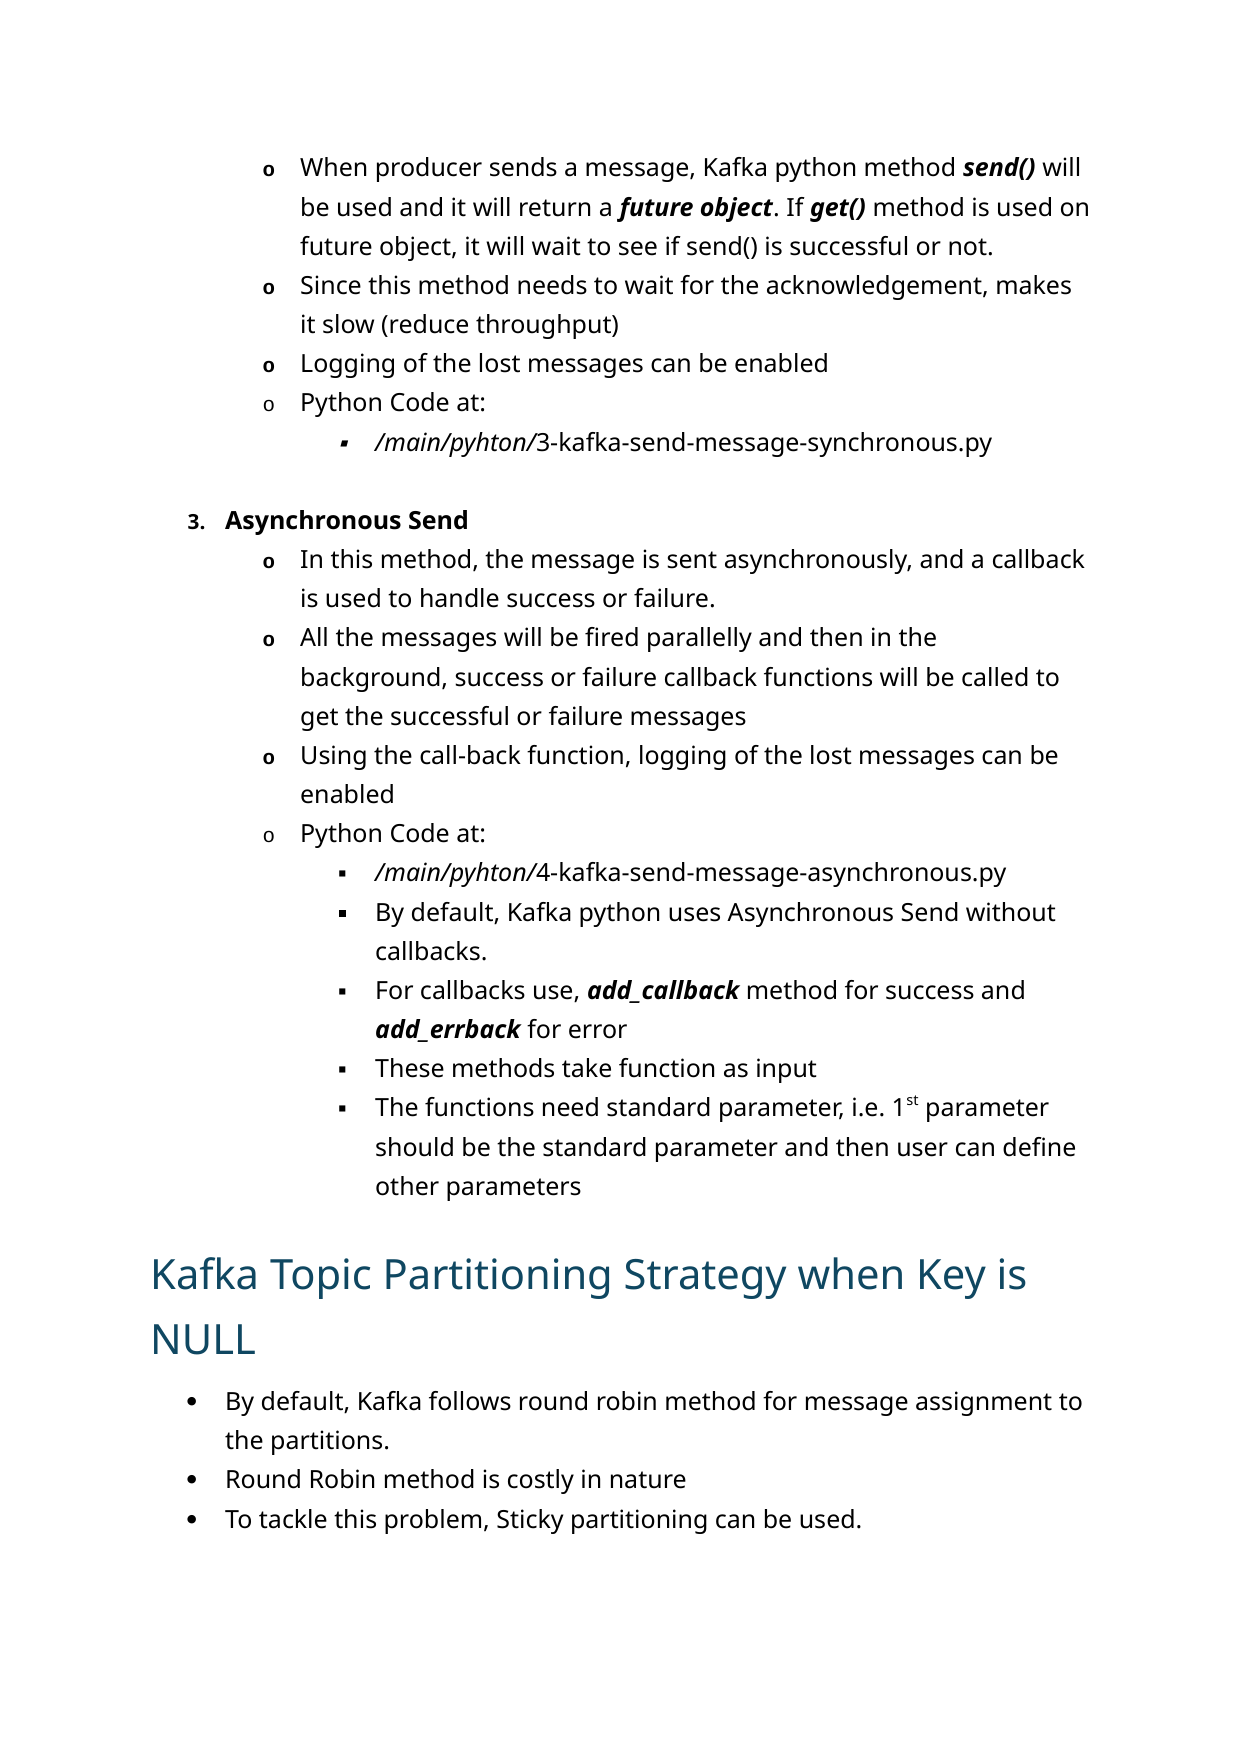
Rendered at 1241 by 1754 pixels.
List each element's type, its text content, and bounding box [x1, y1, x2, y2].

list Asynchronous Send [187, 502, 1090, 537]
list To tackle this problem, Sticky partitioning can be used. [187, 1501, 1090, 1535]
list For callbacks use, add_callback method for success and add_errback for error [337, 972, 1090, 1046]
list Python Code at: [262, 385, 1090, 419]
list By default, Kafka follows round robin method for message assignment to the partitions. [187, 1384, 1090, 1457]
list Since this method needs to wait for the acknowledgement, makes it slow (reduce throughput) [262, 267, 1090, 341]
list Round Robin method is costly in nature [187, 1462, 1090, 1496]
list The functions need standard parameter, i.e. 1st parameter should be the standard parameter and then user can define other parameters [337, 1090, 1090, 1202]
list /main/pyhton/4-kafka-send-message-asynchronous.py [337, 855, 1090, 889]
list Python Code at: [262, 816, 1090, 850]
list By default, Kafka python uses Asynchronous Send without callbacks. [337, 894, 1090, 967]
list Logging of the lost messages can be enabled [262, 346, 1090, 380]
list These methods take function as input [337, 1051, 1090, 1085]
subtitle Kafka Topic Partitioning Strategy when Key is NULL [150, 1245, 1090, 1367]
list /main/pyhton/3-kafka-send-message-synchronous.py [337, 424, 1090, 458]
list In this method, the message is sent asynchronously, and a callback is used to handle success or failure. [262, 542, 1090, 615]
list All the messages will be fired parallelly and then in the background, success or failure callback functions will be called to get the successful or failure messages [262, 620, 1090, 732]
list Using the call-back function, logging of the lost messages can be enabled [262, 737, 1090, 811]
list When producer sends a message, Kafka python method send() will be used and it will return a future object. If get() method is used on future object, it will wait to see if send() is successful or not. [262, 150, 1090, 262]
